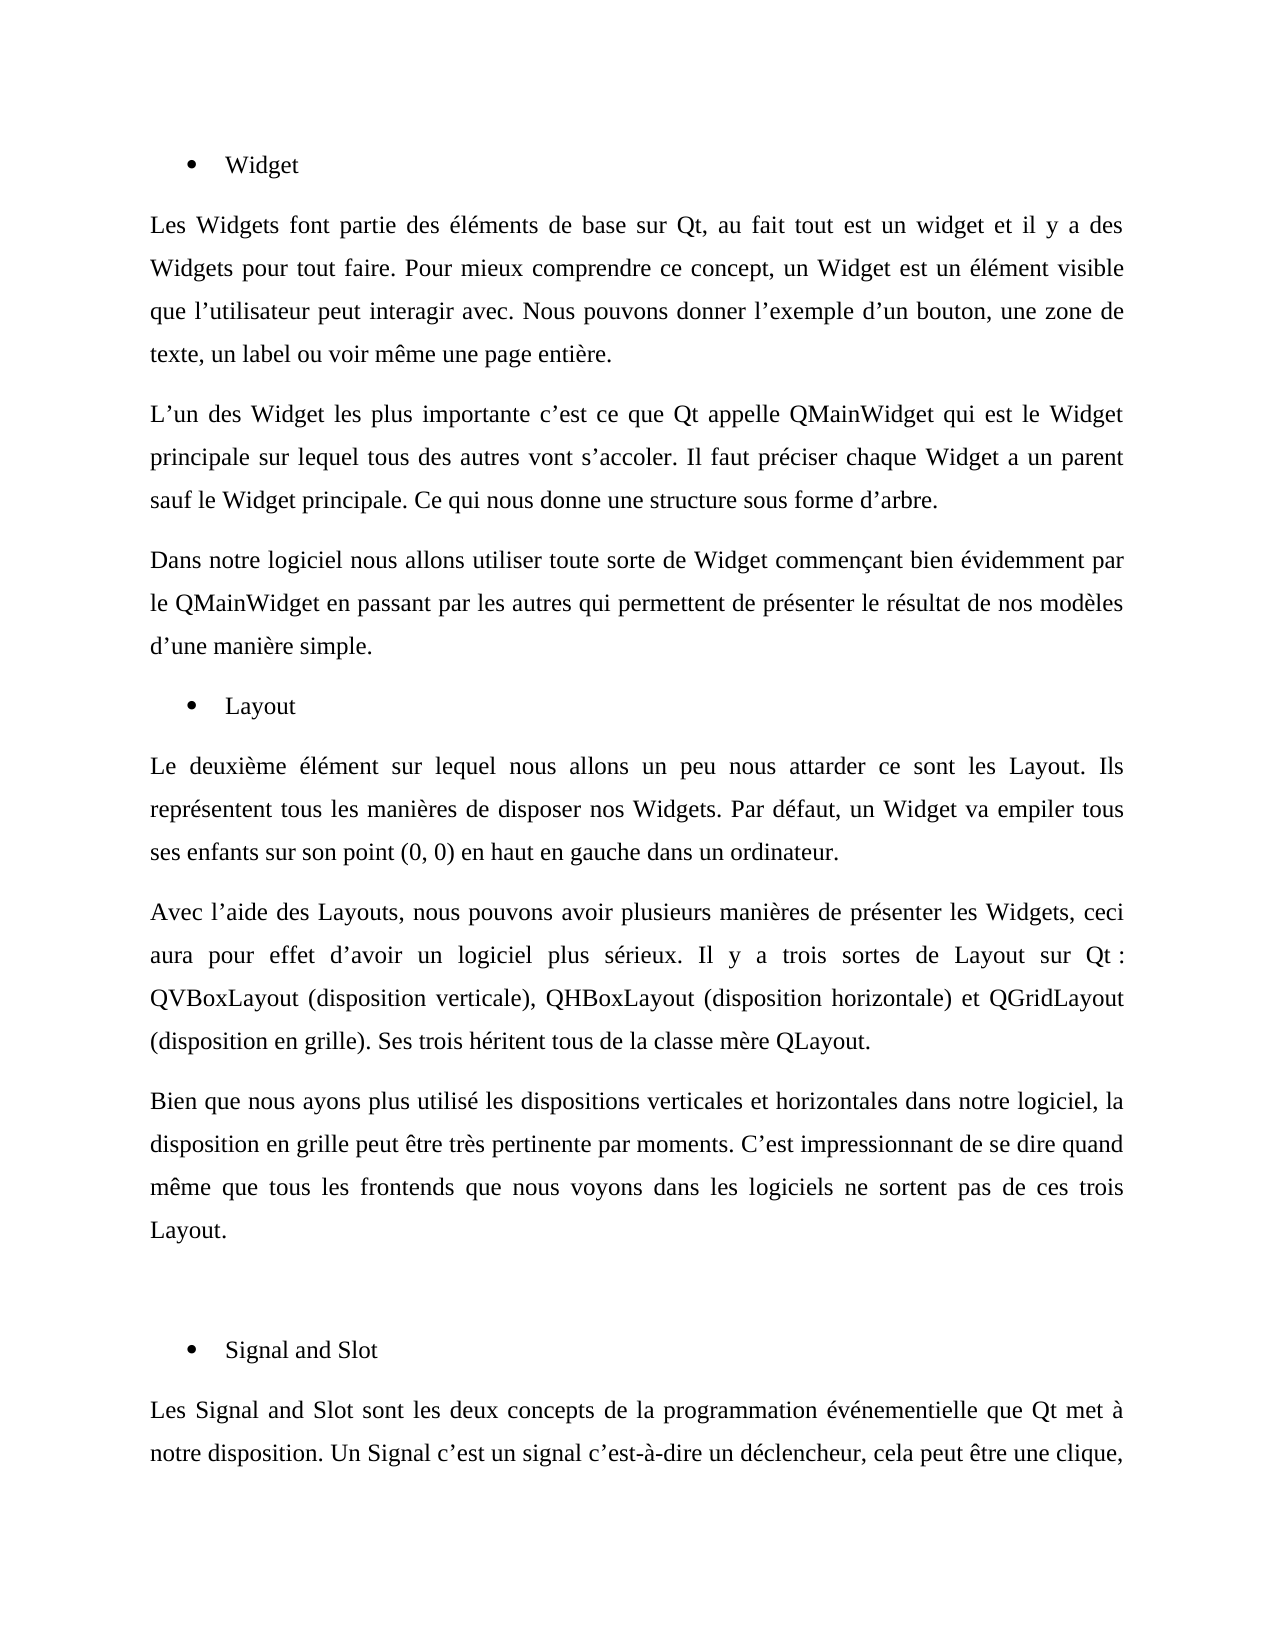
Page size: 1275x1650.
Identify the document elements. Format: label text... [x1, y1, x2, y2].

list Widget [187, 150, 1125, 179]
list Signal and Slot [187, 1335, 1125, 1364]
text Les Widgets font partie des éléments de base sur Qt, au fait tout est un widget et il y a des Widgets pour tout faire. Pour mieux comprendre ce concept, un Widget est un élément visible que l’utilisateur peut interagir avec. Nous pouvons donner l’exemple d’un bouton, une zone de texte, un label ou voir même une page entière. [150, 210, 1125, 368]
text Avec l’aide des Layouts, nous pouvons avoir plusieurs manières de présenter les Widgets, ceci aura pour effet d’avoir un logiciel plus sérieux. Il y a trois sortes de Layout sur Qt : QVBoxLayout (disposition verticale), QHBoxLayout (disposition horizontale) et QGridLayout (disposition en grille). Ses trois héritent tous de la classe mère QLayout. [150, 897, 1125, 1055]
text Bien que nous ayons plus utilisé les dispositions verticales et horizontales dans notre logiciel, la disposition en grille peut être très pertinente par moments. C’est impressionnant de se dire quand même que tous les frontends que nous voyons dans les logiciels ne sortent pas de ces trois Layout. [150, 1086, 1125, 1244]
text Le deuxième élément sur lequel nous allons un peu nous attarder ce sont les Layout. Ils représentent tous les manières de disposer nos Widgets. Par défaut, un Widget va empiler tous ses enfants sur son point (0, 0) en haut en gauche dans un ordinateur. [150, 751, 1125, 866]
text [150, 1395, 1125, 1467]
text Dans notre logiciel nous allons utiliser toute sorte de Widget commençant bien évidemment par le QMainWidget en passant par les autres qui permettent de présenter le résultat de nos modèles d’une manière simple. [150, 545, 1125, 660]
list Layout [187, 691, 1125, 720]
text L’un des Widget les plus importante c’est ce que Qt appelle QMainWidget qui est le Widget principale sur lequel tous des autres vont s’accoler. Il faut préciser chaque Widget a un parent sauf le Widget principale. Ce qui nous donne une structure sous forme d’arbre. [150, 399, 1125, 514]
